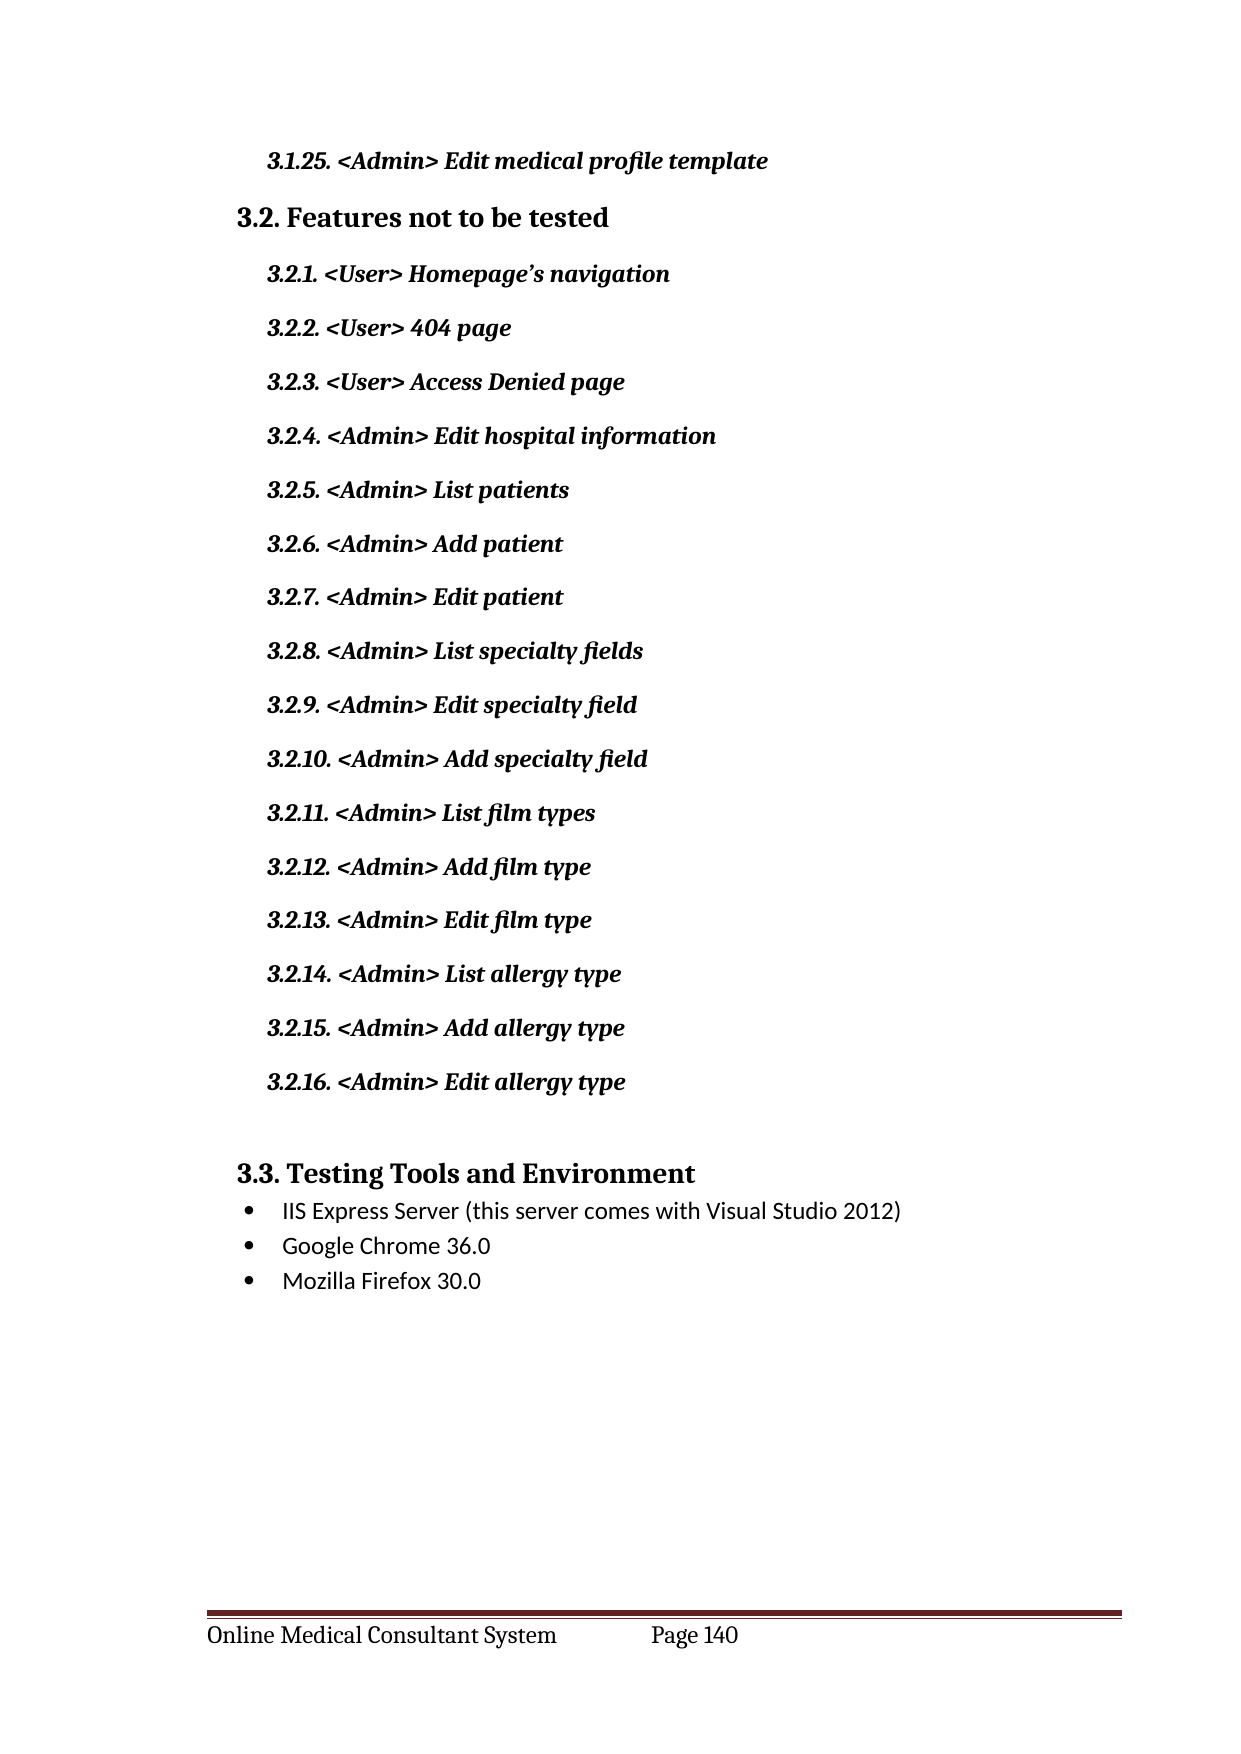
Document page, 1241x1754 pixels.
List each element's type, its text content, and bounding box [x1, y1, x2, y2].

subtitle <Admin> List specialty fields [267, 637, 1122, 666]
subtitle <Admin> Edit film type [267, 906, 1122, 935]
subtitle <User> Access Denied page [267, 368, 1122, 397]
subtitle <Admin> List film types [267, 799, 1122, 827]
subtitle <Admin> Edit medical profile template [267, 147, 1122, 176]
subtitle <Admin> Add patient [267, 529, 1122, 558]
list IIS Express Server (this server comes with Visual Studio 2012) [244, 1195, 1122, 1226]
subtitle <Admin> Add allergy type [267, 1014, 1122, 1043]
subtitle <Admin> Edit specialty field [267, 691, 1122, 720]
subtitle <Admin> List patients [267, 476, 1122, 504]
subtitle <Admin> Edit allergy type [267, 1068, 1122, 1097]
subtitle Testing Tools and Environment [237, 1157, 1122, 1190]
list Google Chrome 36.0 [244, 1230, 1122, 1261]
subtitle <Admin> Add film type [267, 853, 1122, 881]
subtitle <Admin> List allergy type [267, 960, 1122, 989]
subtitle <User> Homepage’s navigation [267, 260, 1122, 289]
subtitle <Admin> Add specialty field [267, 745, 1122, 774]
subtitle <Admin> Edit patient [267, 583, 1122, 612]
list Mozilla Firefox 30.0 [244, 1265, 1122, 1296]
subtitle Features not to be tested [237, 201, 1122, 234]
subtitle <User> 404 page [267, 314, 1122, 343]
subtitle <Admin> Edit hospital information [267, 422, 1122, 451]
